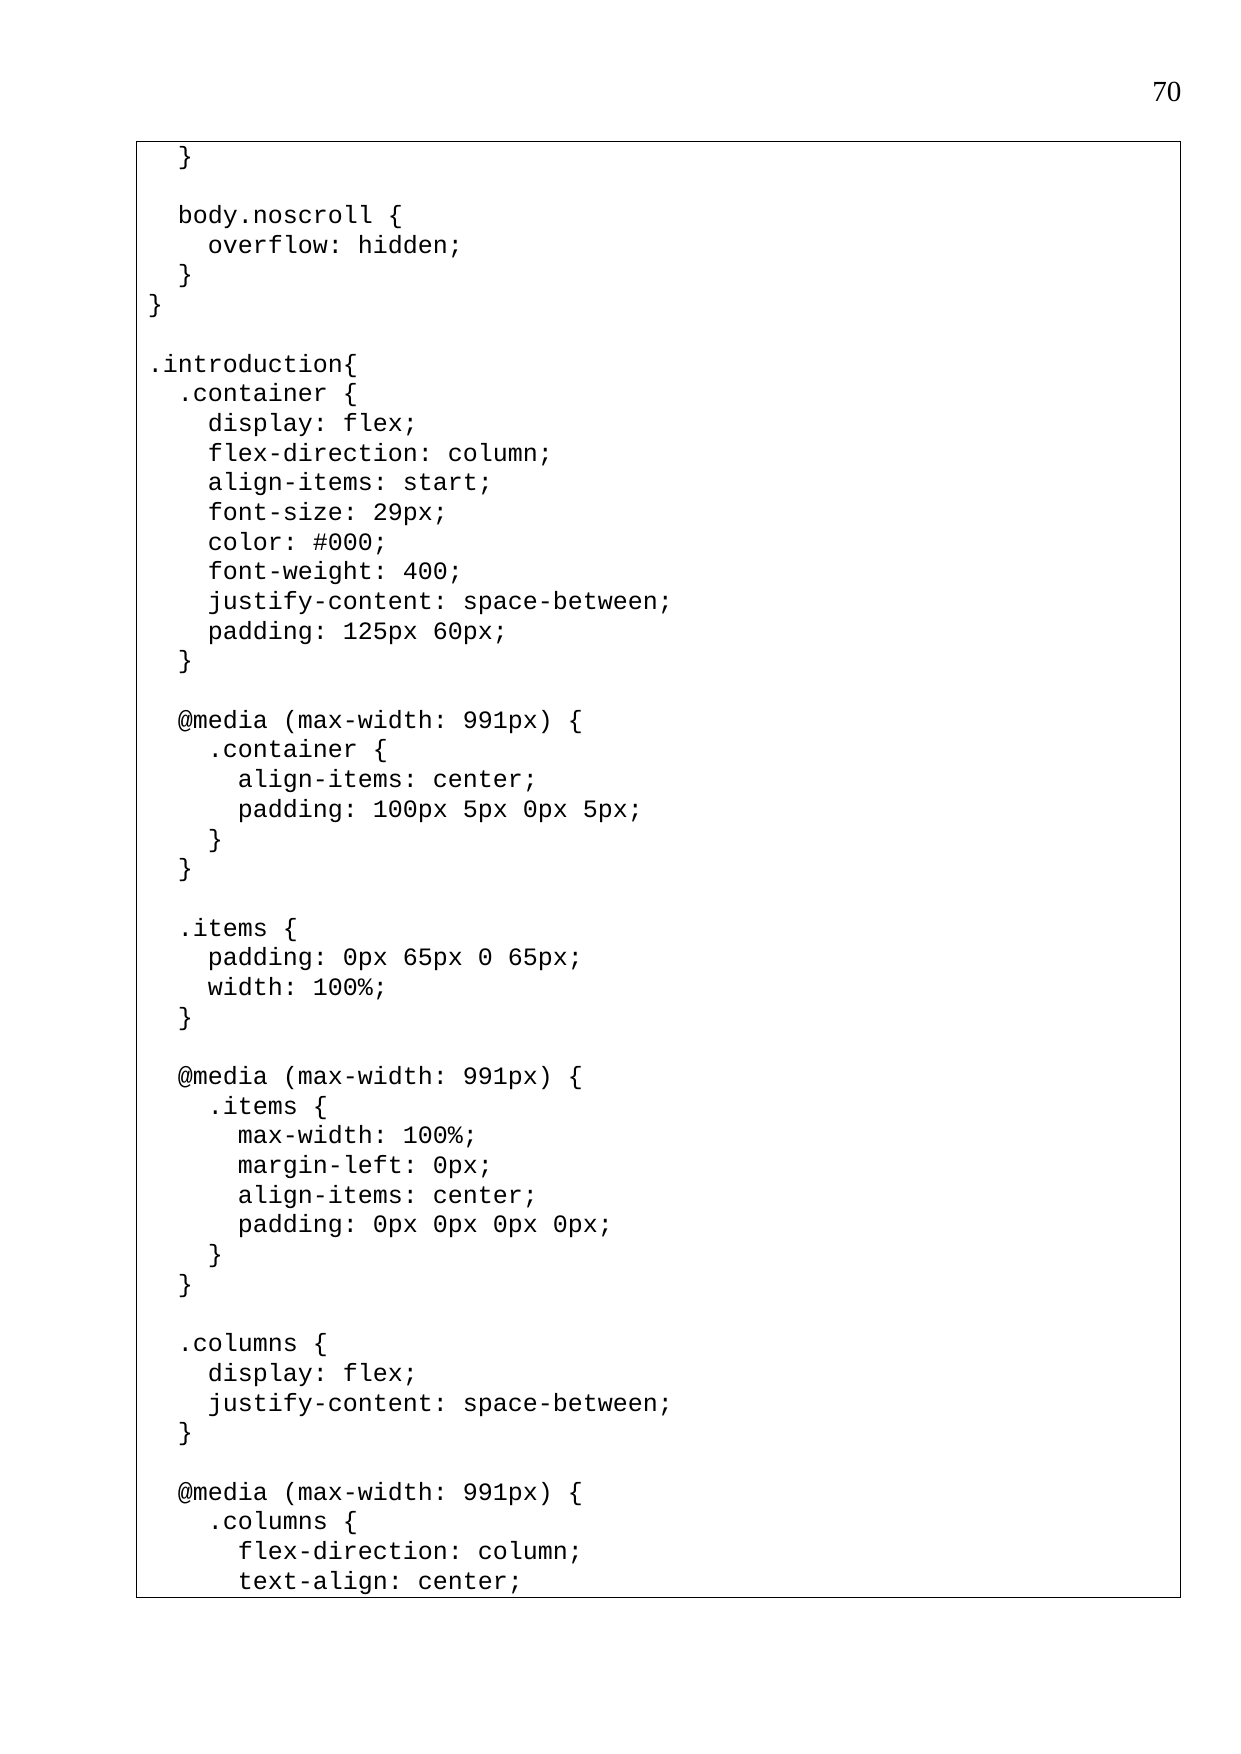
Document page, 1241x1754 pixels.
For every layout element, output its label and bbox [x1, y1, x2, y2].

table_header [137, 142, 1180, 1597]
